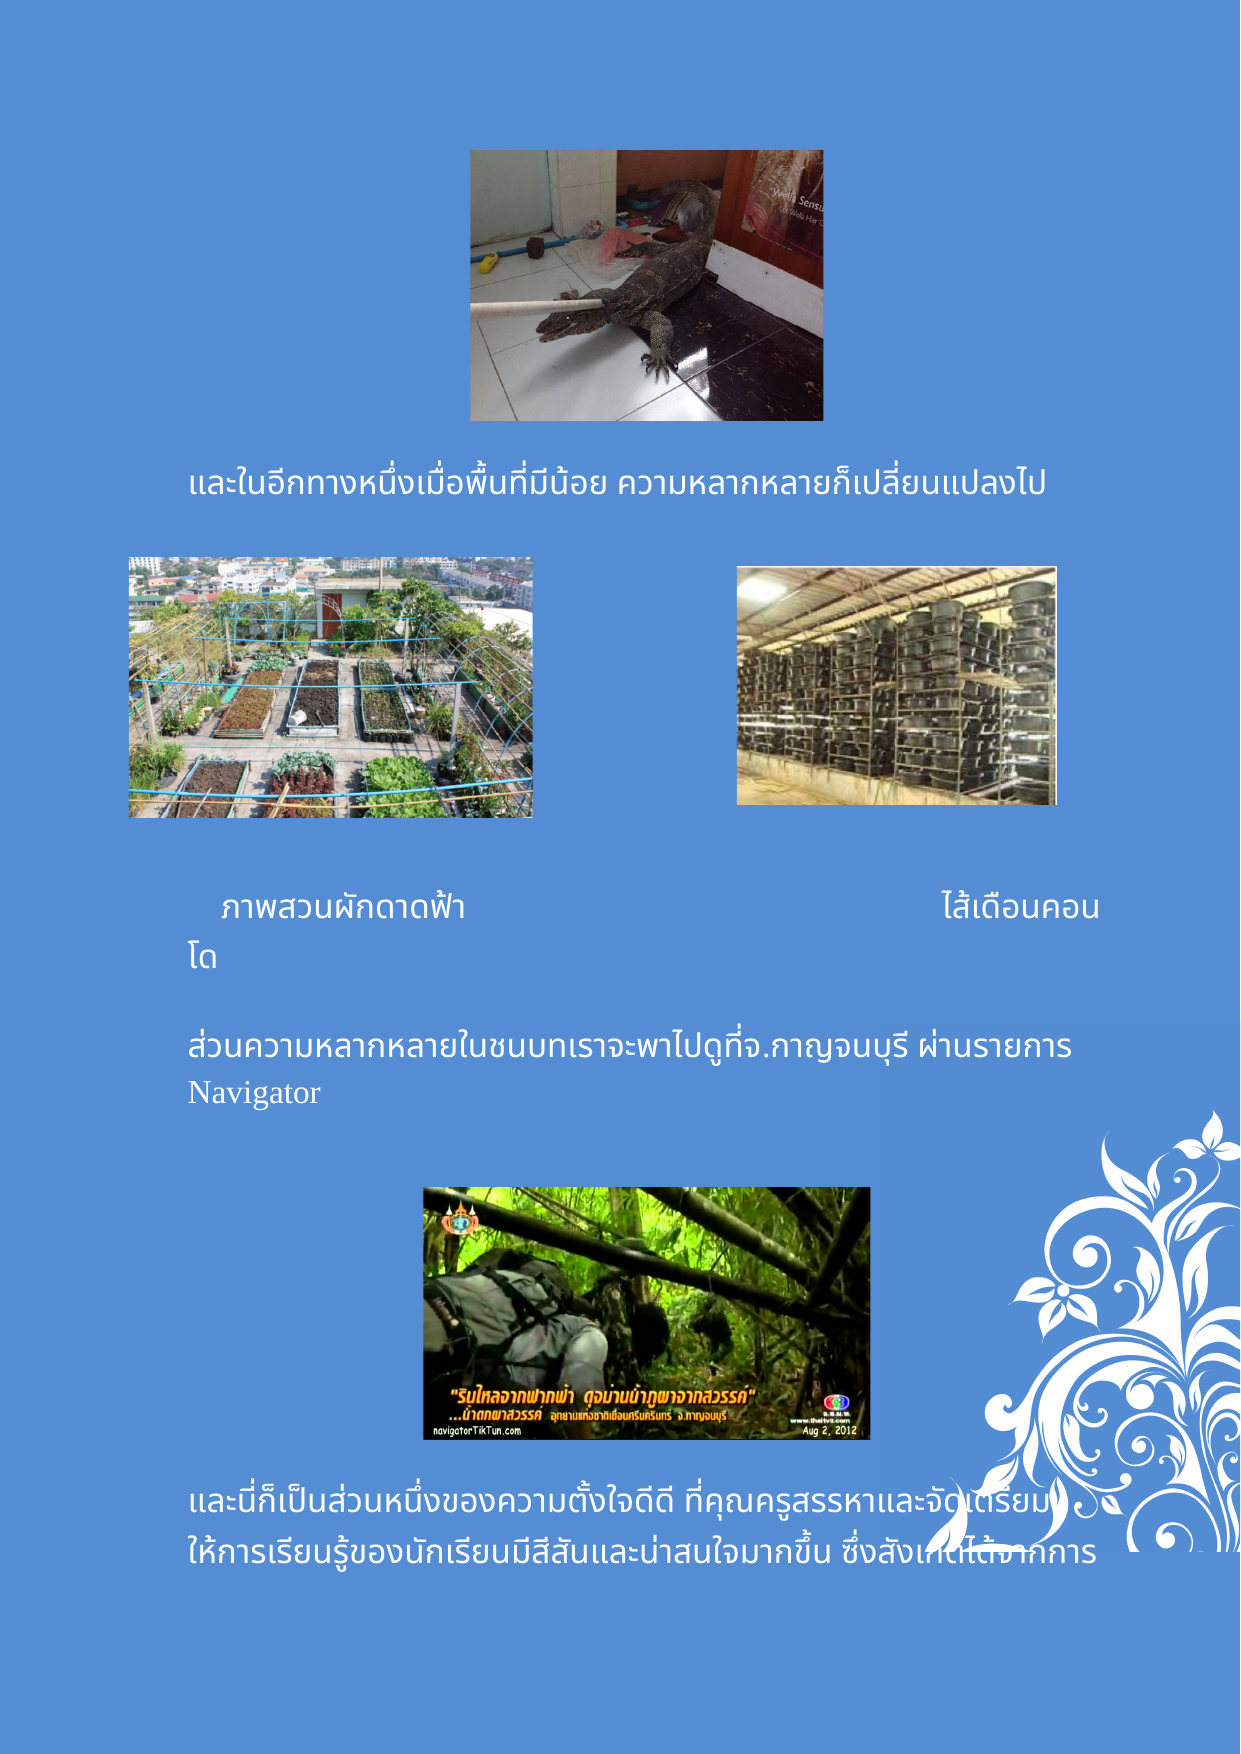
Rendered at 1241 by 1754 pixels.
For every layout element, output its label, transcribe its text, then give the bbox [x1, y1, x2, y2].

picture [423, 1187, 871, 1440]
text ส่วนความหลากหลายในชนบทเราจะพาไปดูที่จ.กาญจนบุรี ผ่านรายการ Navigator [187, 1022, 1106, 1111]
picture [128, 557, 533, 818]
text และในอีกทางหนึ่งเมื่อพื้นที่มีน้อย ความหลากหลายก็เปลี่ยนแปลงไป [187, 459, 1106, 509]
picture [470, 150, 824, 421]
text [187, 1477, 1106, 1578]
text ภาพสวนผักดาดฟ้า ไส้เดือนคอนโด [187, 883, 1106, 984]
picture [879, 1020, 1241, 1552]
picture [736, 566, 1057, 805]
